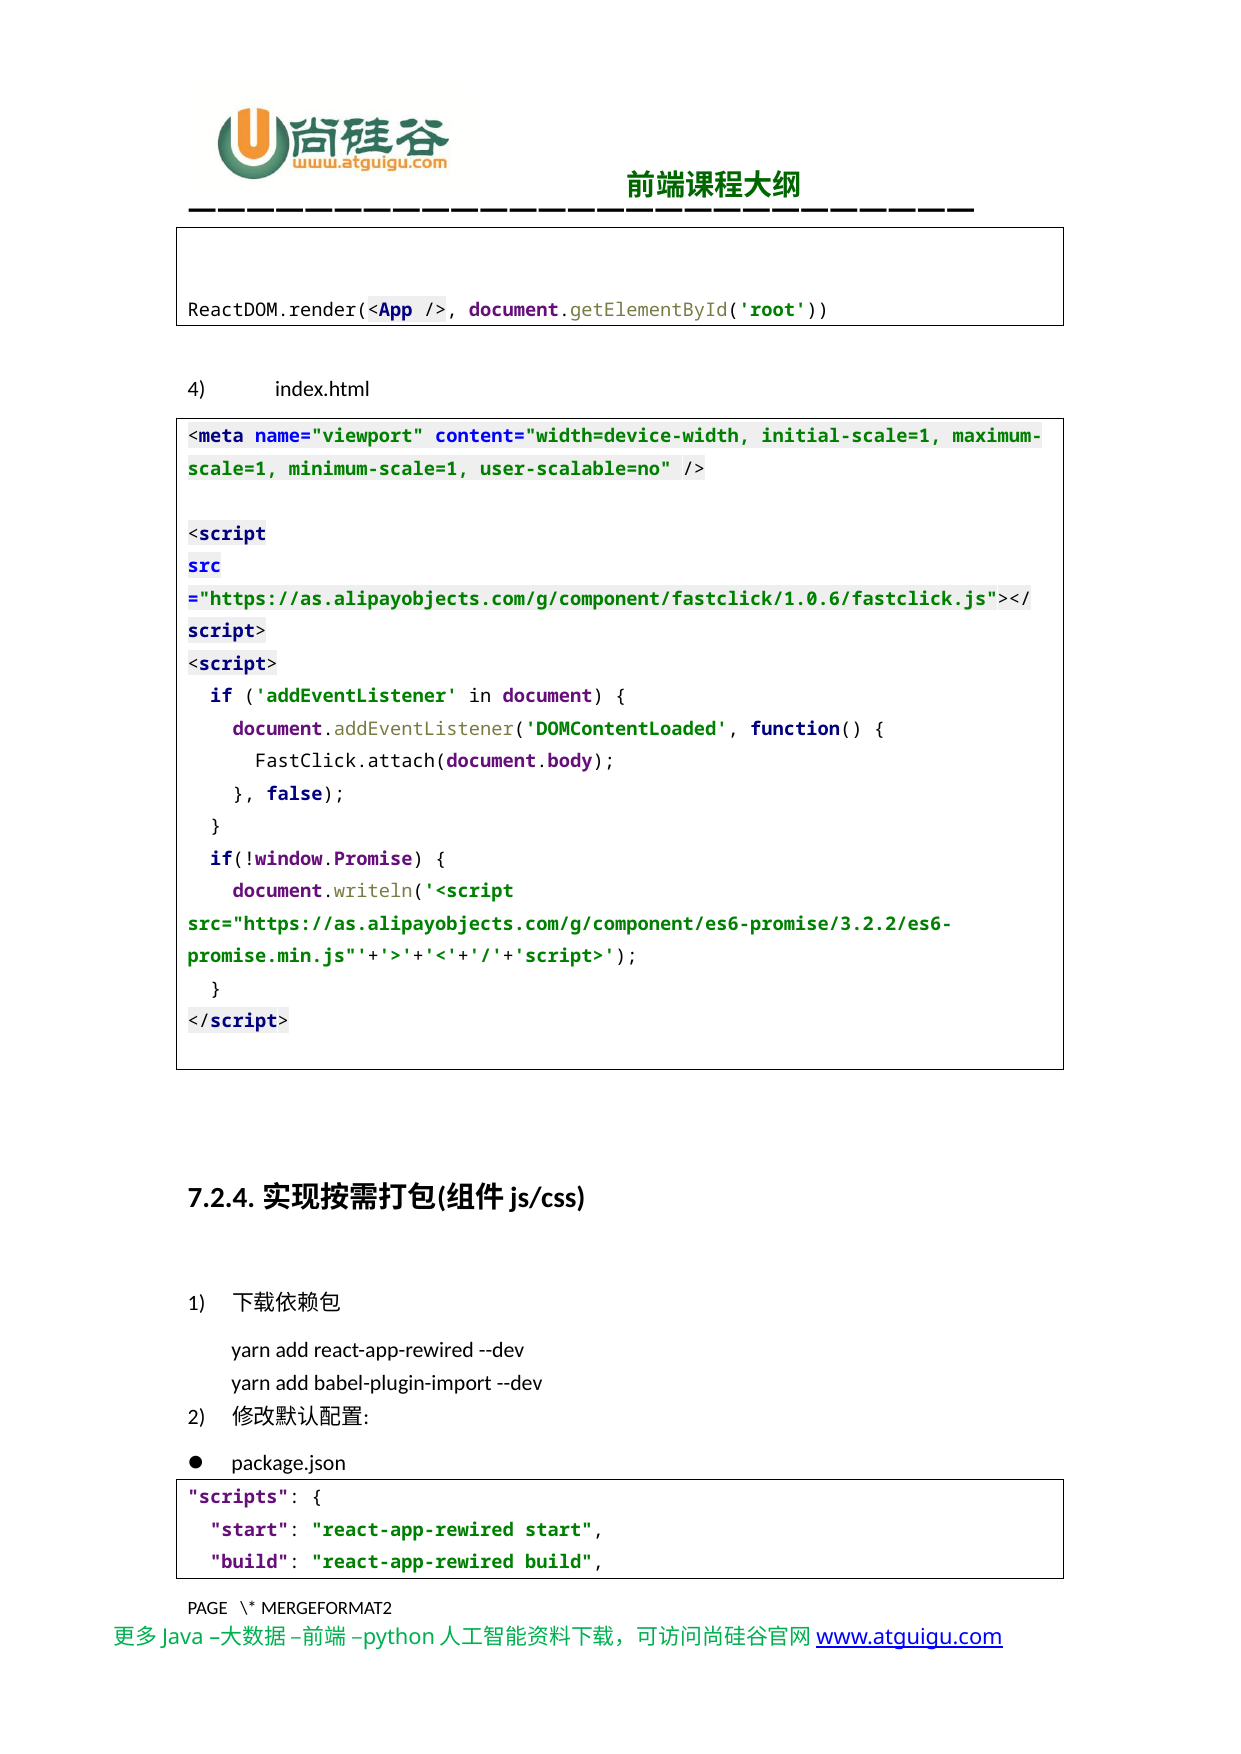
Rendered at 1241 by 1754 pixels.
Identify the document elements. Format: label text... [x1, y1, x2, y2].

list 下载依赖包 [187, 1285, 1053, 1317]
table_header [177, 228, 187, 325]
text yarn add babel-plugin-import --dev [187, 1366, 1053, 1398]
list index.html [187, 372, 1053, 404]
text yarn add react-app-rewired --dev [187, 1333, 1053, 1366]
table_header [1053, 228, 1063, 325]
subtitle 7.2.4. 实现按需打包(组件js/css) [187, 1162, 1053, 1227]
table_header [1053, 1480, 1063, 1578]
list 修改默认配置: [187, 1398, 1053, 1431]
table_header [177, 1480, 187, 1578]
picture [187, 88, 479, 195]
table_header <meta name="viewport" content="width=device-width, initial-scale=1, maximum-scale=1, minimum-scale=1, user-scalable=no" /> <script src="https://as.alipayobjects.com/g/component/fastclick/1.0.6/fastclick.js"></script> <script> if ('addEventListener' in document) { document.addEventListener('DOMContentLoaded', function() { FastClick.attach(document.body); }, false); } if(!window.Promise) { document.writeln('<script src="https://as.alipayobjects.com/g/component/es6-promise/3.2.2/es6-promise.min.js"'+'>'+'<'+'/'+'script>'); } </script> [177, 419, 1063, 1069]
list package.json [187, 1447, 1053, 1479]
